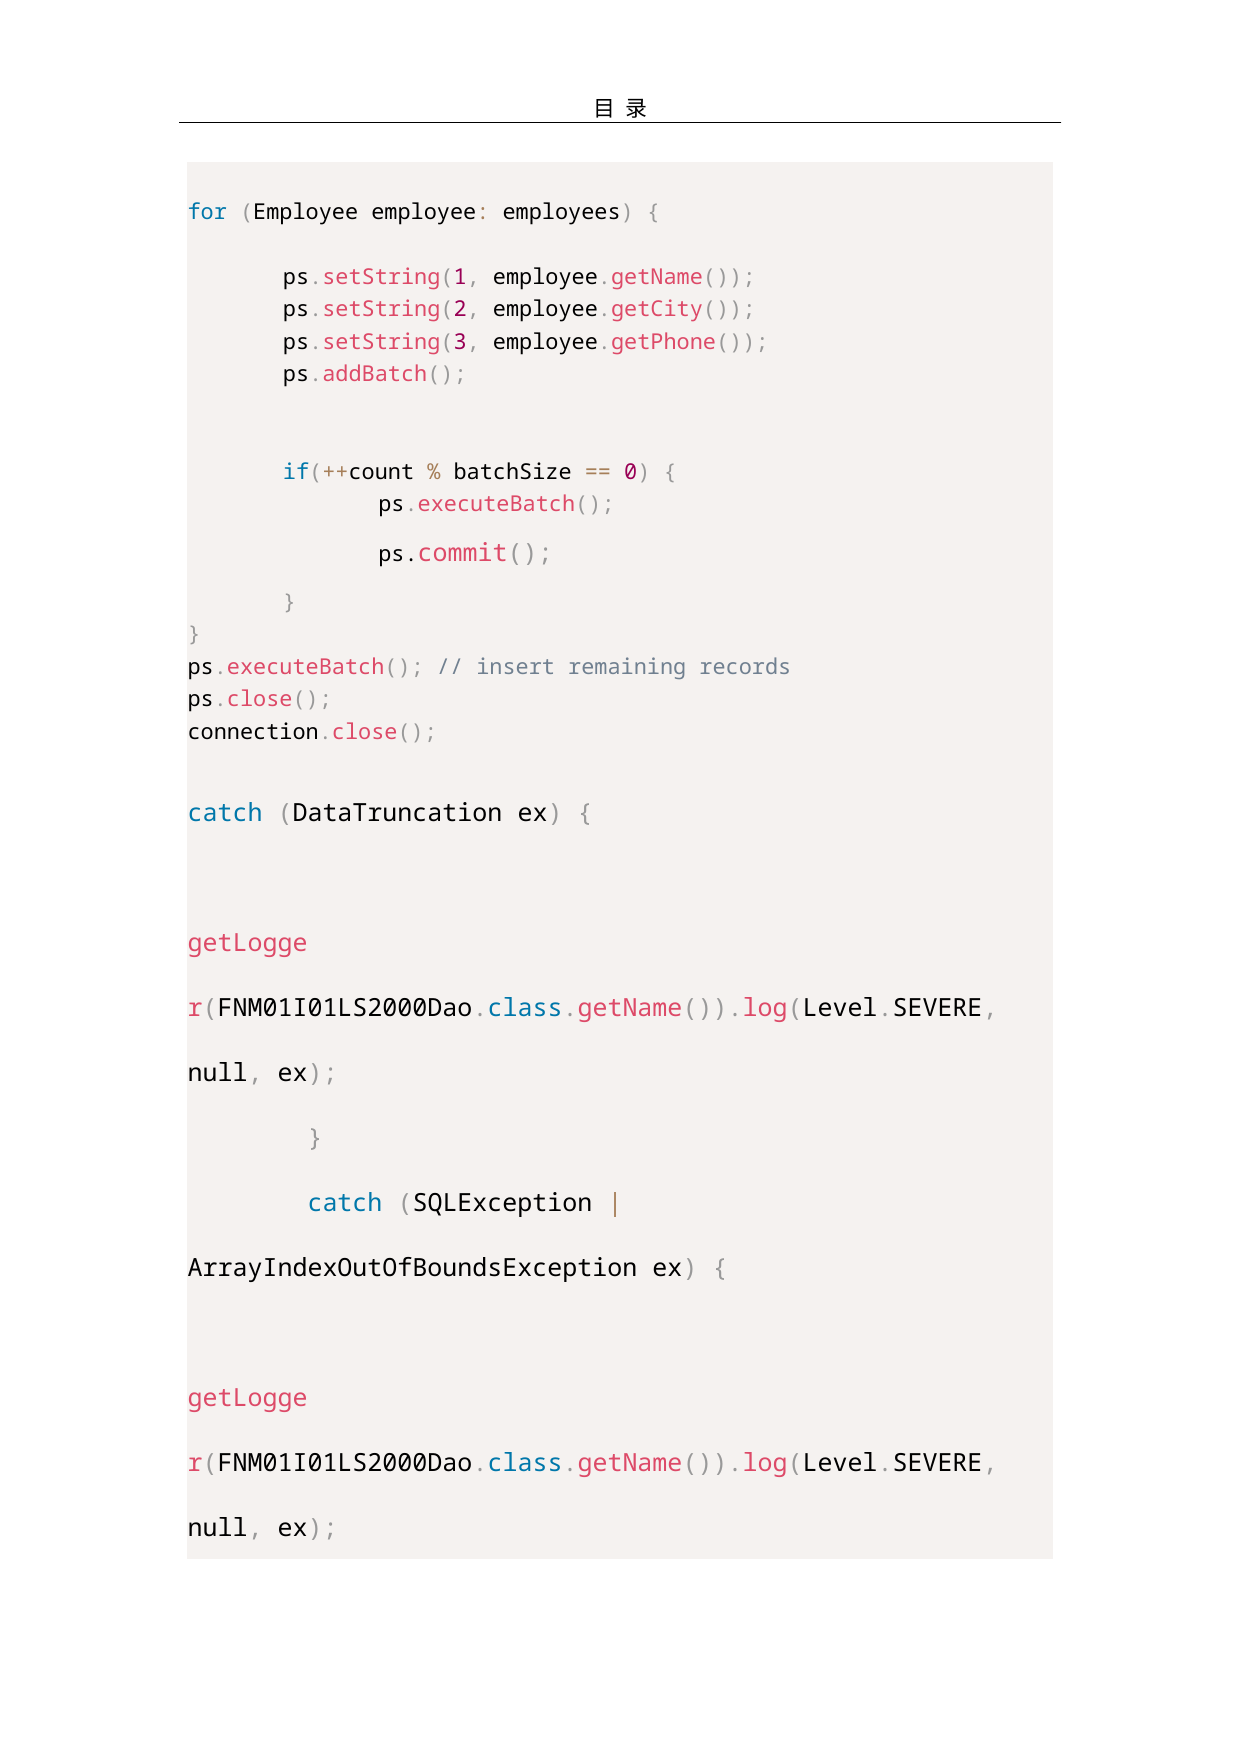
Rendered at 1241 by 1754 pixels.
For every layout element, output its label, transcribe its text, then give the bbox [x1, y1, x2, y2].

text for (Employee employee: employees) { [187, 194, 1053, 227]
text connection.close(); [187, 714, 1053, 747]
text ps.commit(); [187, 519, 1053, 584]
text catch (SQLException | ArrayIndexOutOfBoundsException ex) { [187, 1169, 1053, 1299]
text } [187, 584, 1053, 617]
text ps.close(); [187, 682, 1053, 714]
text getLogger(FNM01I01LS2000Dao.class.getName()).log(Level.SEVERE, null, ex); [187, 844, 1053, 1104]
text ps.setString(1, employee.getName()); [187, 259, 1053, 292]
text ps.addBatch(); [187, 357, 1053, 389]
text catch (DataTruncation ex) { [187, 779, 1053, 844]
text ps.setString(3, employee.getPhone()); [187, 324, 1053, 357]
text ps.setString(2, employee.getCity()); [187, 292, 1053, 324]
text if(++count % batchSize == 0) { [187, 454, 1053, 487]
text } [187, 1104, 1053, 1169]
text ps.executeBatch(); [187, 487, 1053, 519]
text } [187, 617, 1053, 649]
text ps.executeBatch(); // insert remaining records [187, 649, 1053, 682]
text getLogger(FNM01I01LS2000Dao.class.getName()).log(Level.SEVERE, null, ex); [187, 1299, 1053, 1559]
